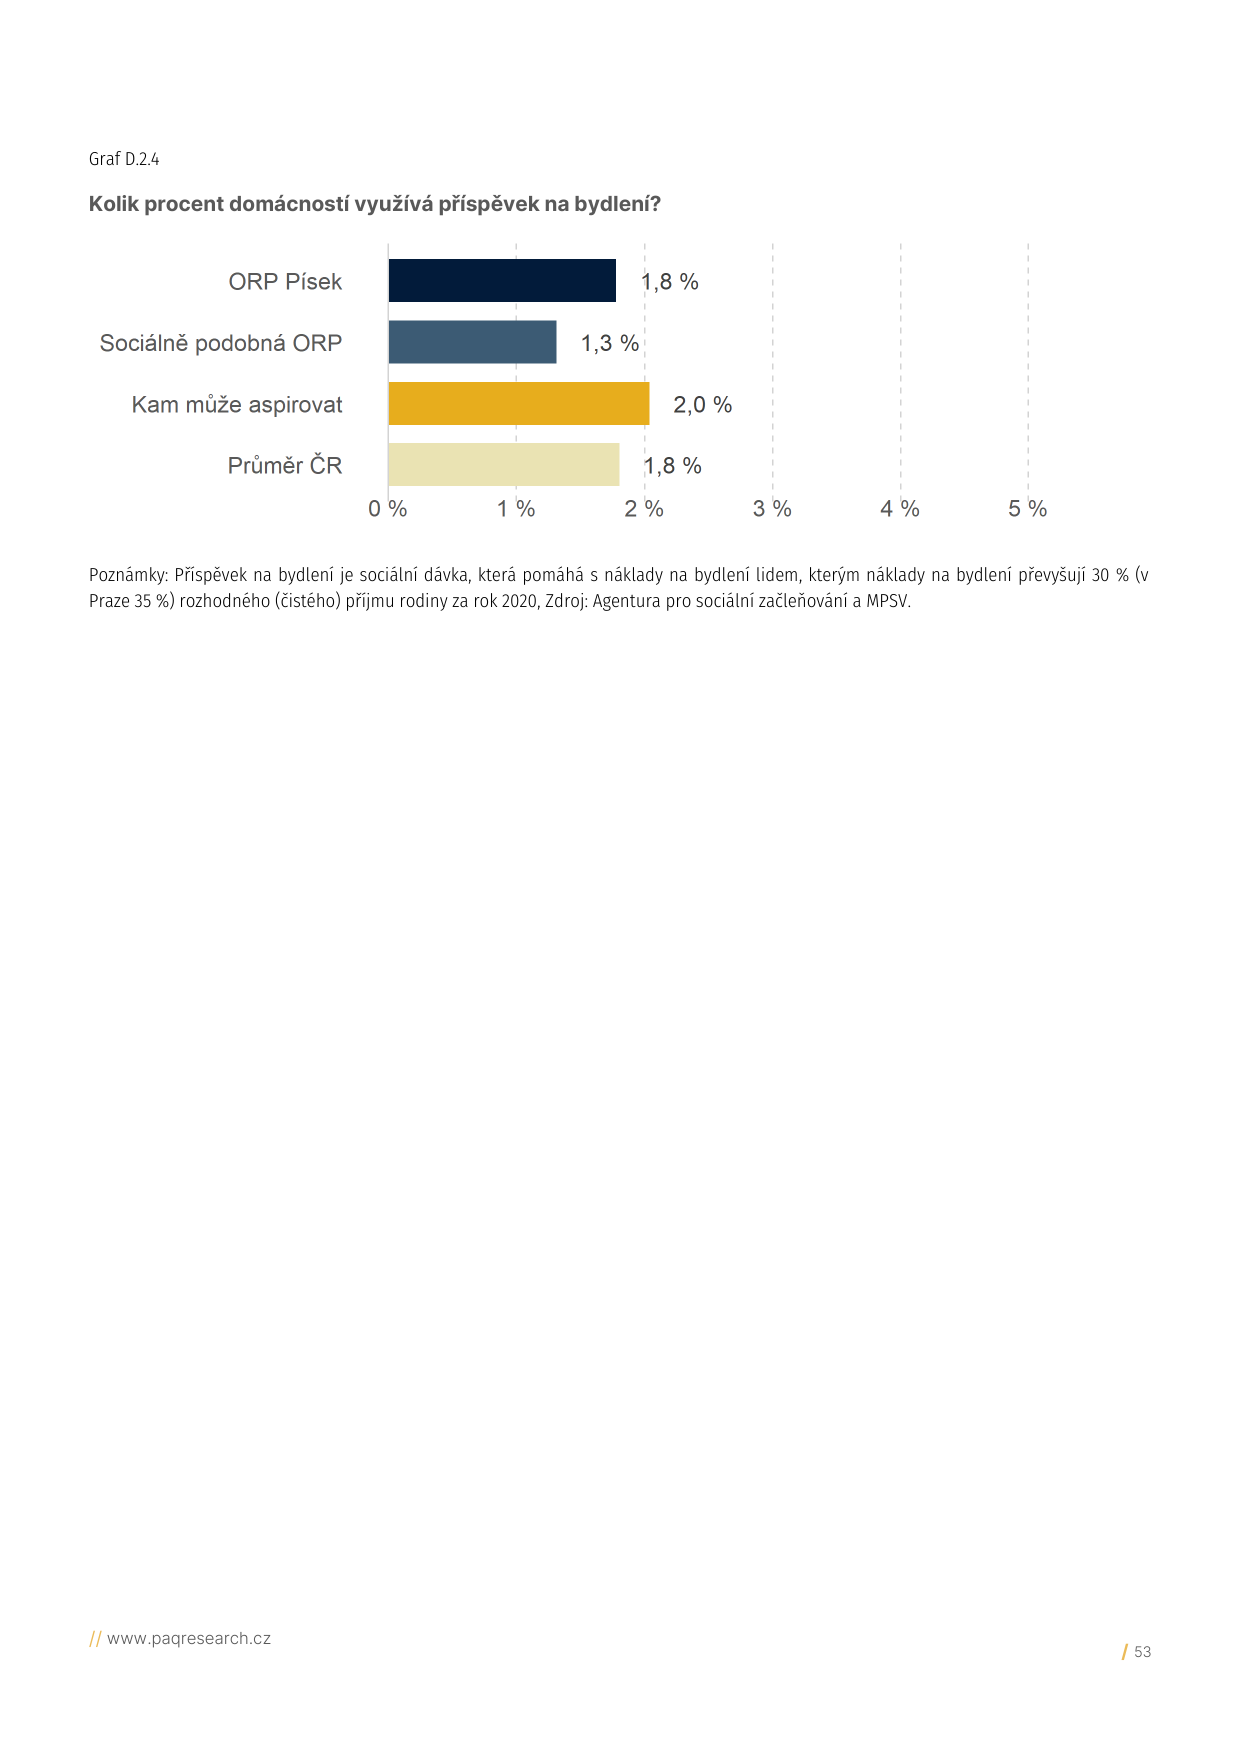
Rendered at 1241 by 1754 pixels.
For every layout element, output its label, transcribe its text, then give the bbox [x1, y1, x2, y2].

text Kolik procent domácností využívá příspěvek na bydlení? [89, 186, 1152, 216]
text Poznámky: Příspěvek na bydlení je sociální dávka, která pomáhá s náklady na bydlení lidem, kterým náklady na bydlení převyšují 30 % (v Praze 35 %) rozhodného (čistého) příjmu rodiny za rok 2020, Zdroj: Agentura pro sociální začleňování a MPSV. [89, 564, 1152, 613]
text Graf D.2.4 [89, 148, 1152, 170]
picture [88, 216, 1139, 548]
